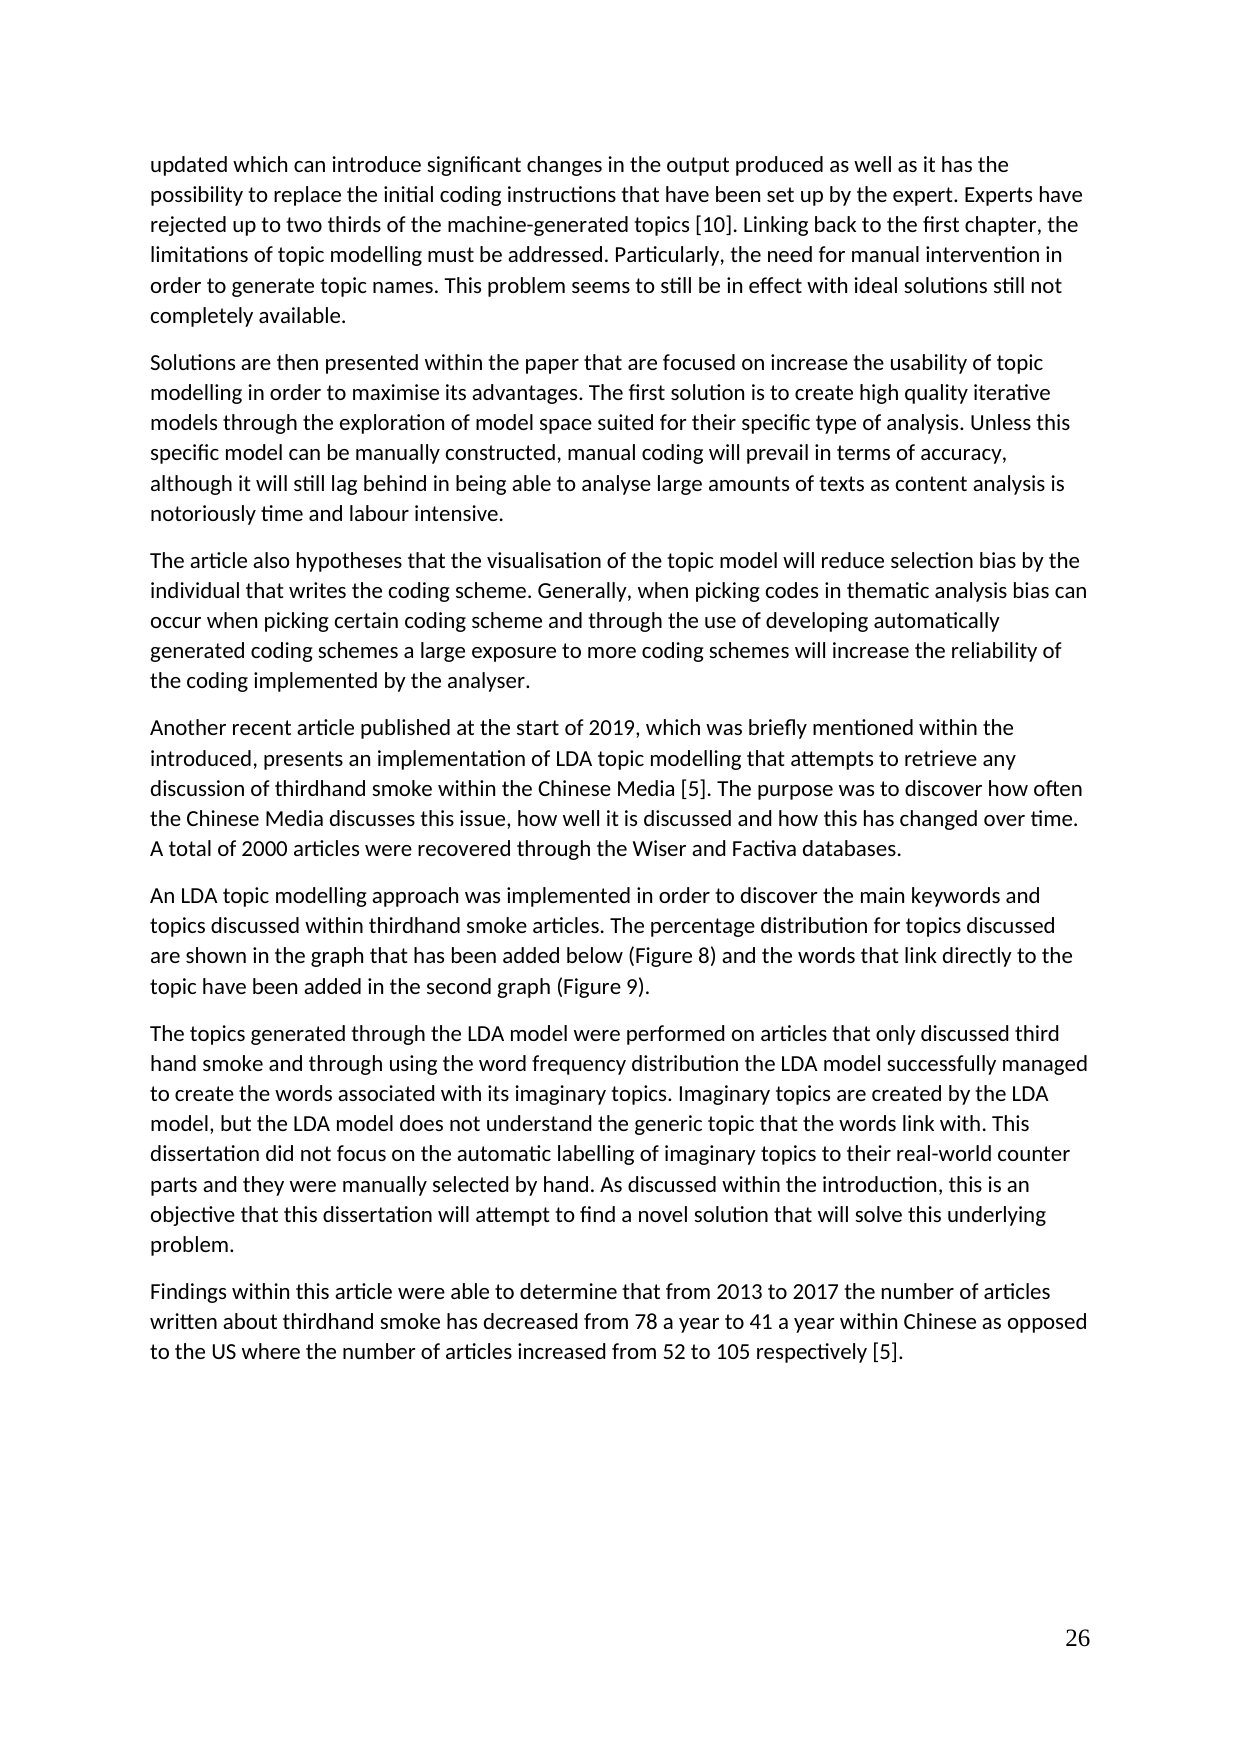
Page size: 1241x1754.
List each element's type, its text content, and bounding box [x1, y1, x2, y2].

text The topics generated through the LDA model were performed on articles that only discussed third hand smoke and through using the word frequency distribution the LDA model successfully managed to create the words associated with its imaginary topics. Imaginary topics are created by the LDA model, but the LDA model does not understand the generic topic that the words link with. This dissertation did not focus on the automatic labelling of imaginary topics to their real-world counter parts and they were manually selected by hand. As discussed within the introduction, this is an objective that this dissertation will attempt to find a novel solution that will solve this underlying problem. [150, 1019, 1090, 1258]
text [150, 150, 1090, 329]
text Solutions are then presented within the paper that are focused on increase the usability of topic modelling in order to maximise its advantages. The first solution is to create high quality iterative models through the exploration of model space suited for their specific type of analysis. Unless this specific model can be manually constructed, manual coding will prevail in terms of accuracy, although it will still lag behind in being able to analyse large amounts of texts as content analysis is notoriously time and labour intensive. [150, 348, 1090, 527]
text Another recent article published at the start of 2019, which was briefly mentioned within the introduced, presents an implementation of LDA topic modelling that attempts to retrieve any discussion of thirdhand smoke within the Chinese Media [5]. The purpose was to discover how often the Chinese Media discusses this issue, how well it is discussed and how this has changed over time. A total of 2000 articles were recovered through the Wiser and Factiva databases. [150, 713, 1090, 862]
text The article also hypotheses that the visualisation of the topic model will reduce selection bias by the individual that writes the coding scheme. Generally, when picking codes in thematic analysis bias can occur when picking certain coding scheme and through the use of developing automatically generated coding schemes a large exposure to more coding schemes will increase the reliability of the coding implemented by the analyser. [150, 546, 1090, 695]
text An LDA topic modelling approach was implemented in order to discover the main keywords and topics discussed within thirdhand smoke articles. The percentage distribution for topics discussed are shown in the graph that has been added below (Figure 8) and the words that link directly to the topic have been added in the second graph (Figure 9). [150, 881, 1090, 1000]
text Findings within this article were able to determine that from 2013 to 2017 the number of articles written about thirdhand smoke has decreased from 78 a year to 41 a year within Chinese as opposed to the US where the number of articles increased from 52 to 105 respectively [5]. [150, 1277, 1090, 1366]
